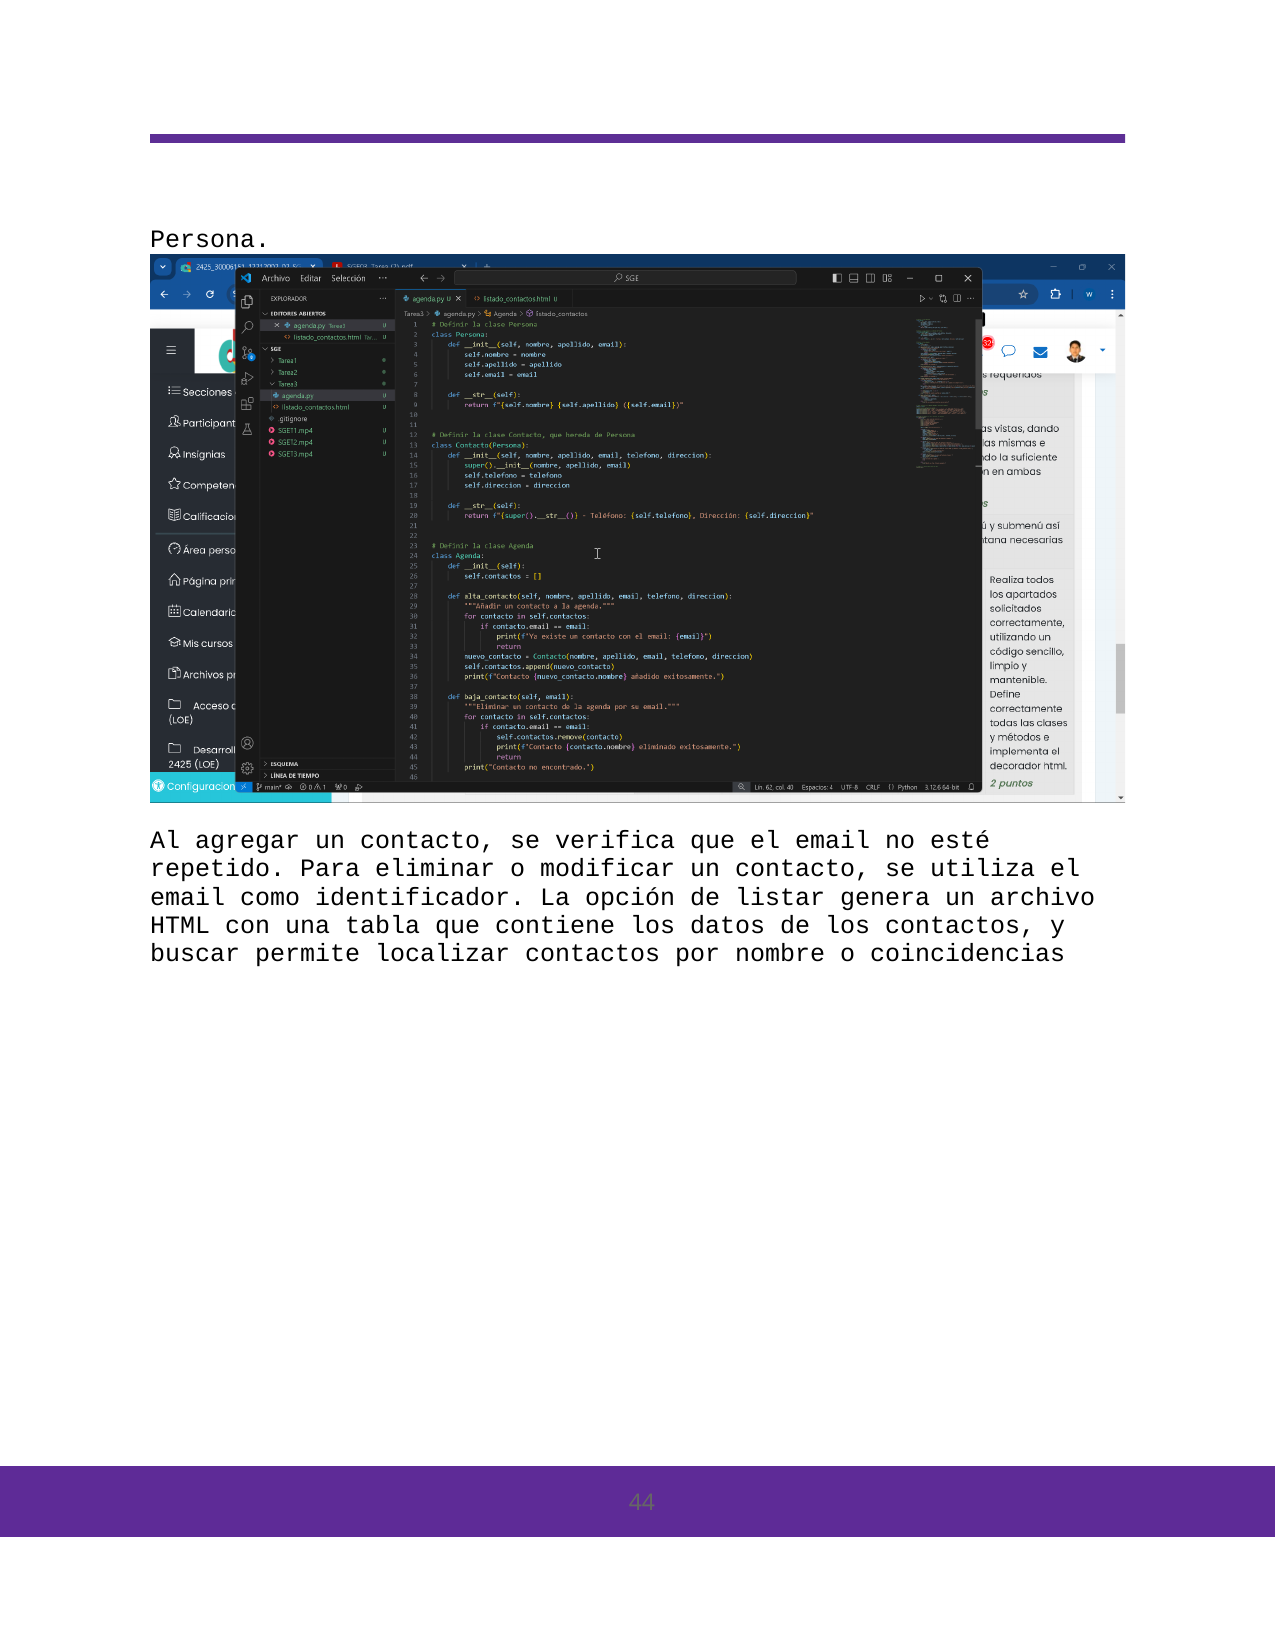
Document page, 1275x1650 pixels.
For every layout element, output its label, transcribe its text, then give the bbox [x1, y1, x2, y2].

text La agenda de contactos que permite agregar, eliminar, modificar, listar y buscar contactos interactuando a través de un menú. Cada contacto tiene nombre, apellido, email, teléfono y dirección, y se almacena en una lista dentro de la clase Agenda. Los contactos son instancias de la clase Contacto, que hereda de la clase Persona. [150, 226, 1125, 254]
picture [150, 134, 1125, 143]
picture [150, 254, 1125, 803]
text Al agregar un contacto, se verifica que el email no esté repetido. Para eliminar o modificar un contacto, se utiliza el email como identificador. La opción de listar genera un archivo HTML con una tabla que contiene los datos de los contactos, y buscar permite localizar contactos por nombre o coincidencias parciales. [150, 827, 1125, 969]
